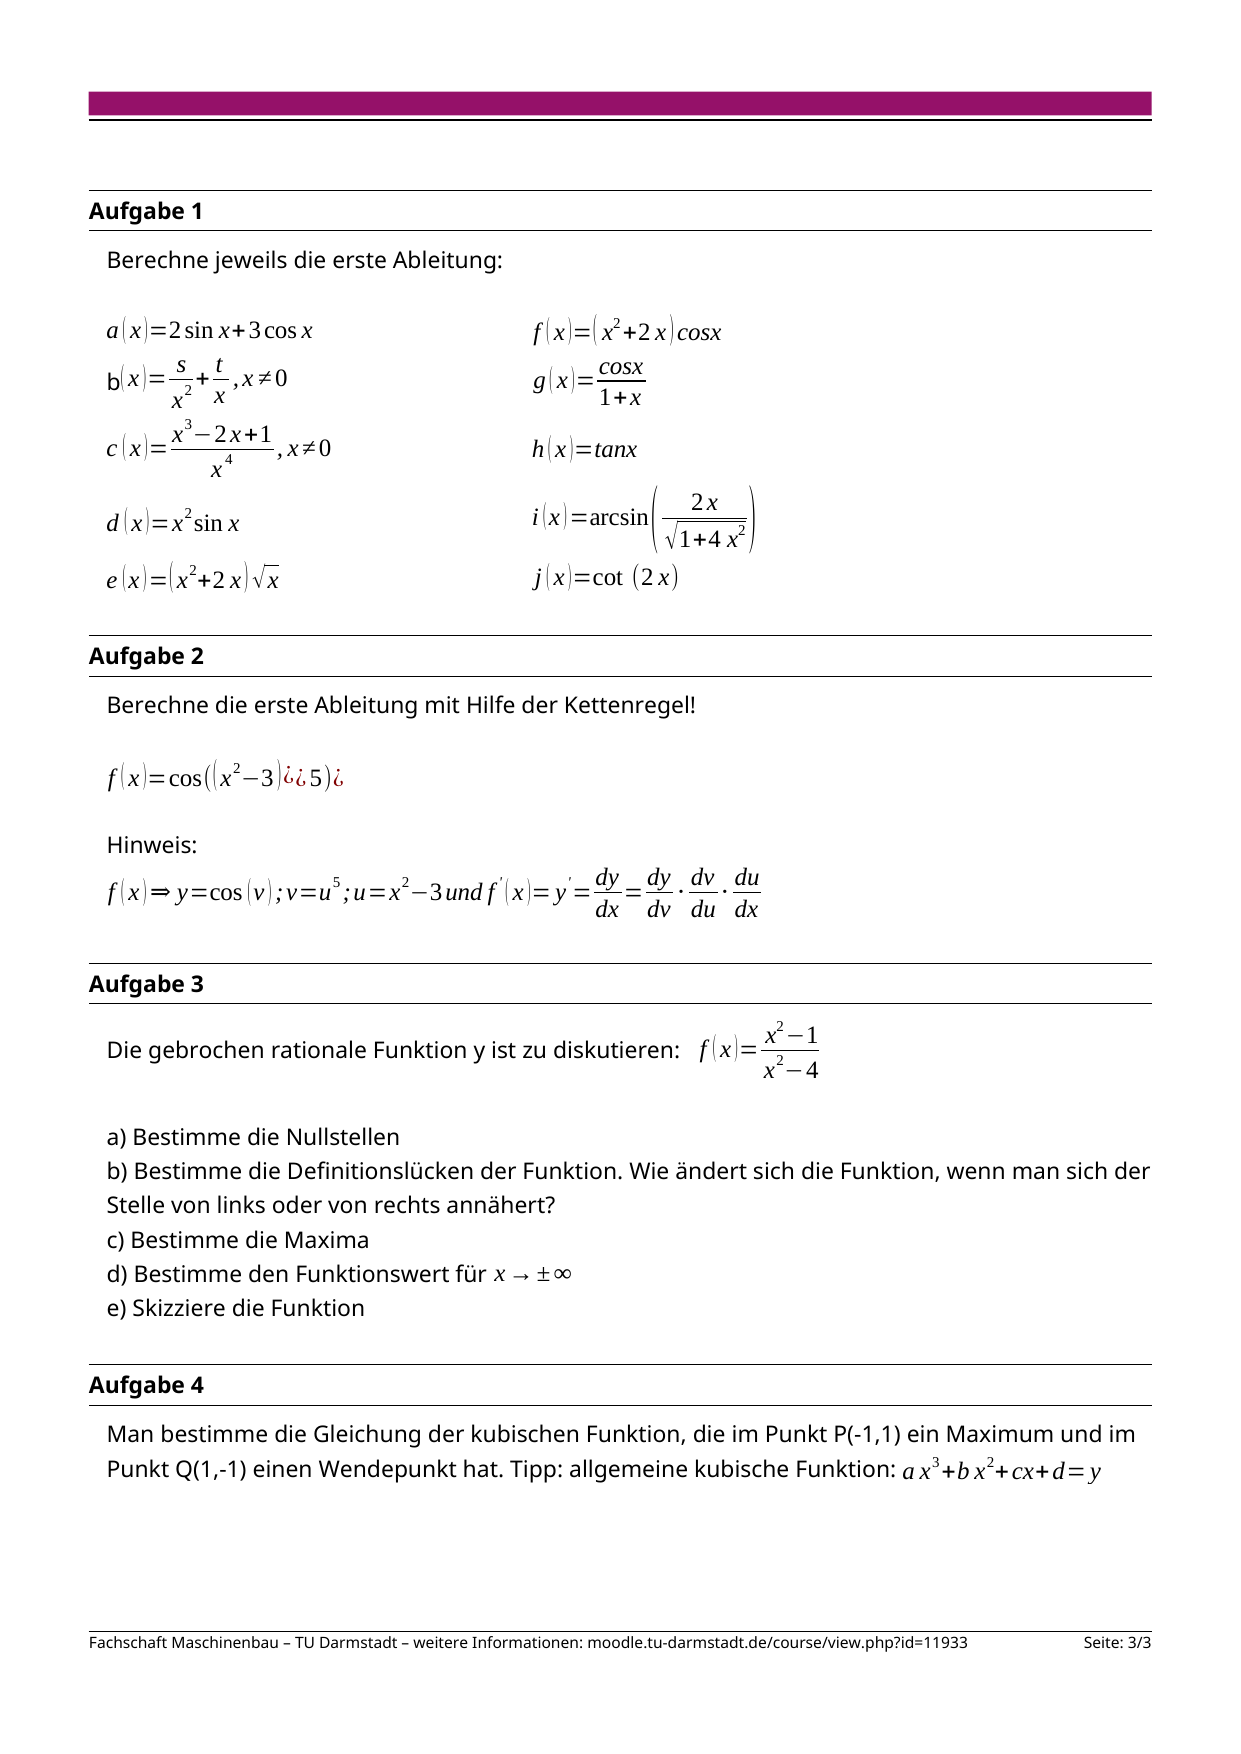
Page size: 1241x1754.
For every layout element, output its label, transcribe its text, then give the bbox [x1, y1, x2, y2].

list Aufgabe 3 [89, 964, 1152, 1003]
text Berechne die erste Ableitung mit Hilfe der Kettenregel! [106, 689, 1152, 721]
text c) Bestimme die Maxima [106, 1224, 1152, 1255]
text b) Bestimme die Definitionslücken der Funktion. Wie ändert sich die Funktion, wenn man sich der Stelle von links oder von rechts annähert? [106, 1155, 1152, 1221]
text a) Bestimme die Nullstellen [106, 1121, 1152, 1152]
list Aufgabe 4 [89, 1365, 1152, 1405]
list Aufgabe 1 [89, 191, 1152, 230]
list Aufgabe 2 [89, 636, 1152, 676]
text b [106, 350, 1152, 413]
text Man bestimme die Gleichung der kubischen Funktion, die im Punkt P(-1,1) ein Maximum und im Punkt Q(1,-1) einen Wendepunkt hat. Tipp: allgemeine kubische Funktion: [106, 1418, 1152, 1484]
text Die gebrochen rationale Funktion y ist zu diskutieren: [106, 1017, 1152, 1083]
text e) Skizziere die Funktion [106, 1292, 1152, 1324]
text Berechne jeweils die erste Ableitung: [106, 244, 1152, 275]
text d) Bestimme den Funktionswert für [106, 1258, 1152, 1289]
text Hinweis: [106, 829, 1152, 861]
